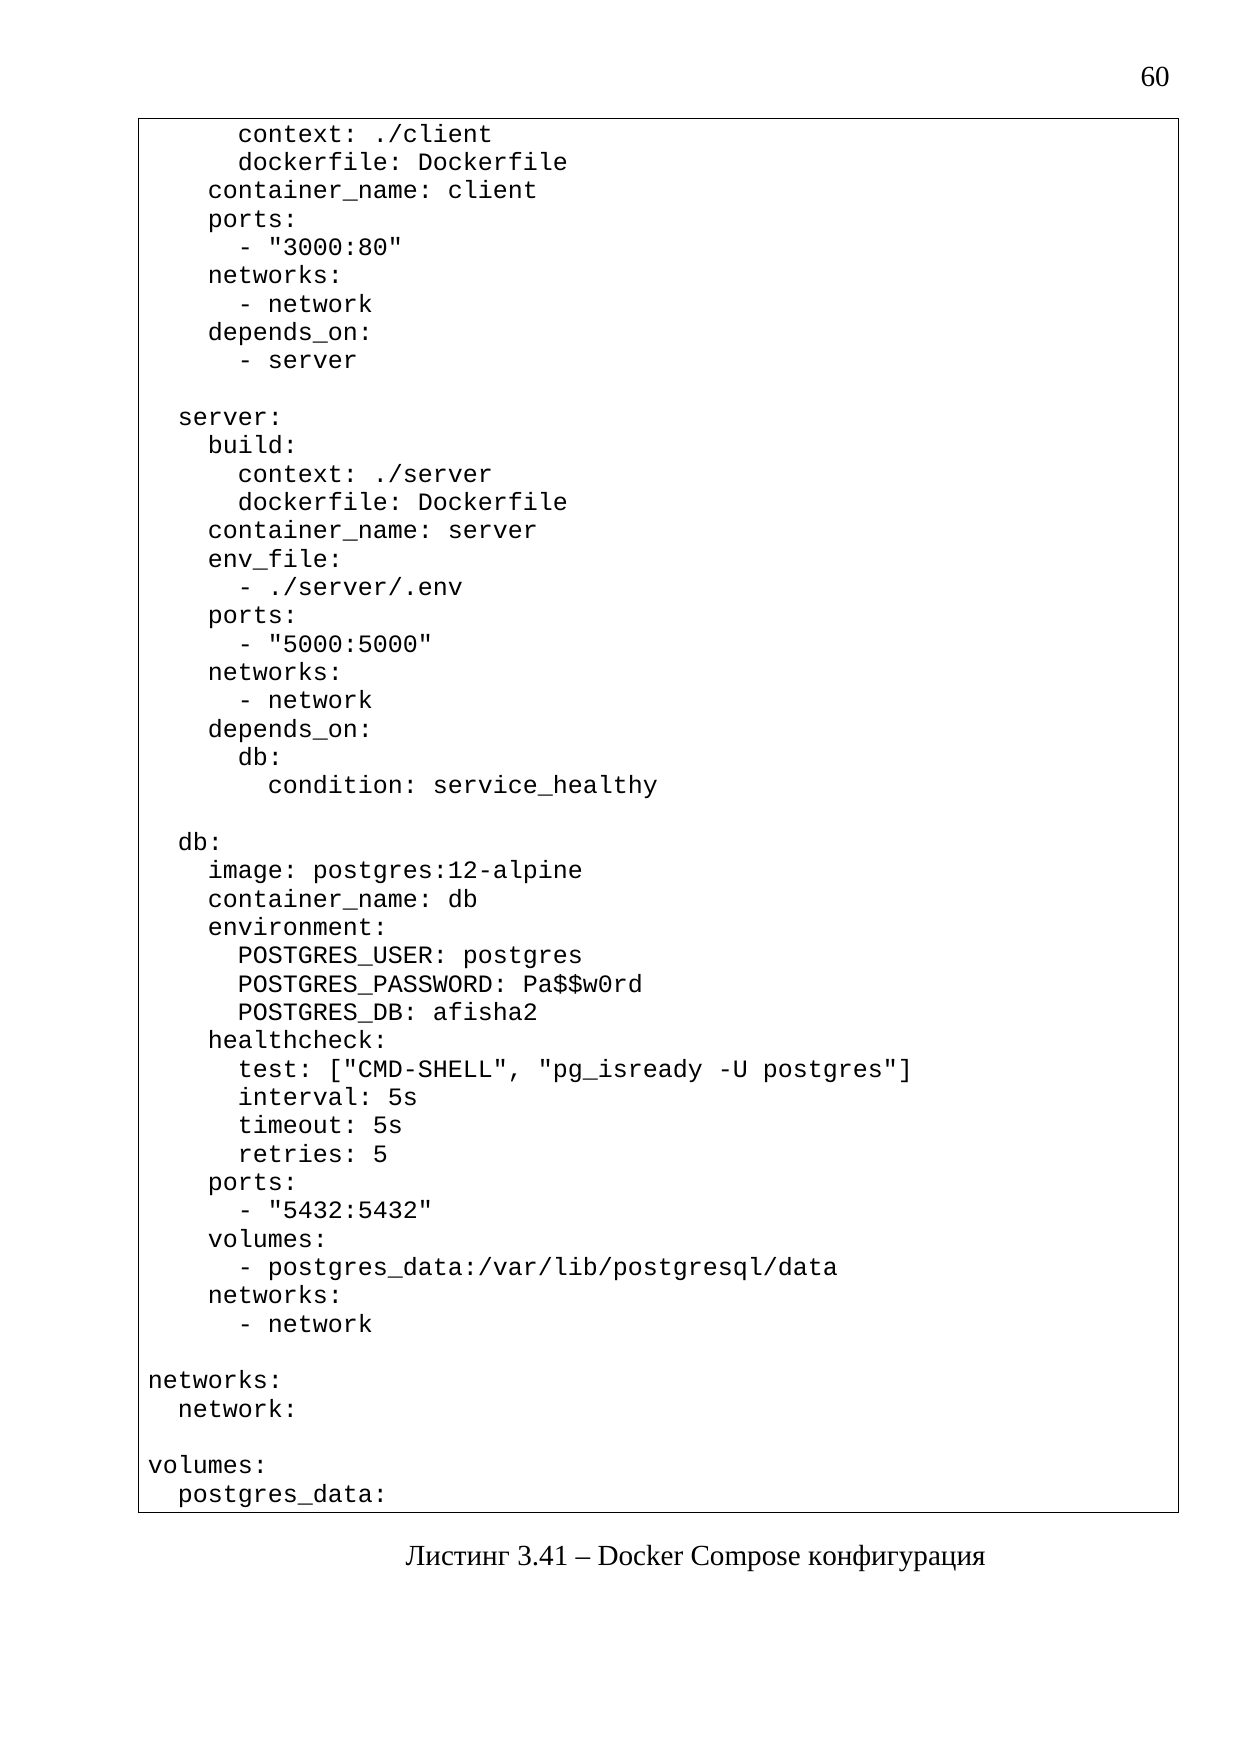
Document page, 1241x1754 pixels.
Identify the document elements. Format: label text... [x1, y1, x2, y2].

text context: ./client [139, 119, 1178, 146]
text ports: [139, 1166, 1178, 1195]
text timeout: 5s [139, 1110, 1178, 1138]
text volumes: [139, 1450, 1178, 1478]
text build: [139, 430, 1178, 458]
text - "5000:5000" [139, 628, 1178, 656]
text network: [139, 1393, 1178, 1424]
text context: ./server [139, 458, 1178, 486]
text networks: [139, 1280, 1178, 1308]
text - postgres_data:/var/lib/postgresql/data [139, 1251, 1178, 1280]
text - "3000:80" [139, 231, 1178, 260]
text image: postgres:12-alpine [139, 855, 1178, 883]
text Листинг 3.41 – Docker Compose конфигурация [136, 1538, 1181, 1571]
text db: [139, 826, 1178, 855]
text - network [139, 288, 1178, 316]
text - server [139, 345, 1178, 376]
text container_name: db [139, 883, 1178, 911]
text dockerfile: Dockerfile [139, 486, 1178, 515]
text POSTGRES_DB: afisha2 [139, 996, 1178, 1025]
text - "5432:5432" [139, 1195, 1178, 1223]
text POSTGRES_PASSWORD: Pa$$w0rd [139, 968, 1178, 996]
text ports: [139, 203, 1178, 231]
text networks: [139, 656, 1178, 685]
text environment: [139, 911, 1178, 940]
text - network [139, 685, 1178, 713]
text container_name: server [139, 515, 1178, 543]
text networks: [139, 1365, 1178, 1393]
text retries: 5 [139, 1138, 1178, 1166]
text networks: [139, 260, 1178, 288]
text db: [139, 741, 1178, 770]
text - network [139, 1308, 1178, 1339]
text test: ["CMD-SHELL", "pg_isready -U postgres"] [139, 1053, 1178, 1081]
text interval: 5s [139, 1081, 1178, 1110]
text server: [139, 401, 1178, 430]
text - ./server/.env [139, 571, 1178, 600]
text env_file: [139, 543, 1178, 571]
text ports: [139, 600, 1178, 628]
text depends_on: [139, 316, 1178, 345]
text condition: service_healthy [139, 770, 1178, 801]
text postgres_data: [139, 1478, 1178, 1512]
text volumes: [139, 1223, 1178, 1251]
text depends_on: [139, 713, 1178, 741]
text POSTGRES_USER: postgres [139, 940, 1178, 968]
text healthcheck: [139, 1025, 1178, 1053]
text container_name: client [139, 175, 1178, 203]
text dockerfile: Dockerfile [139, 146, 1178, 175]
